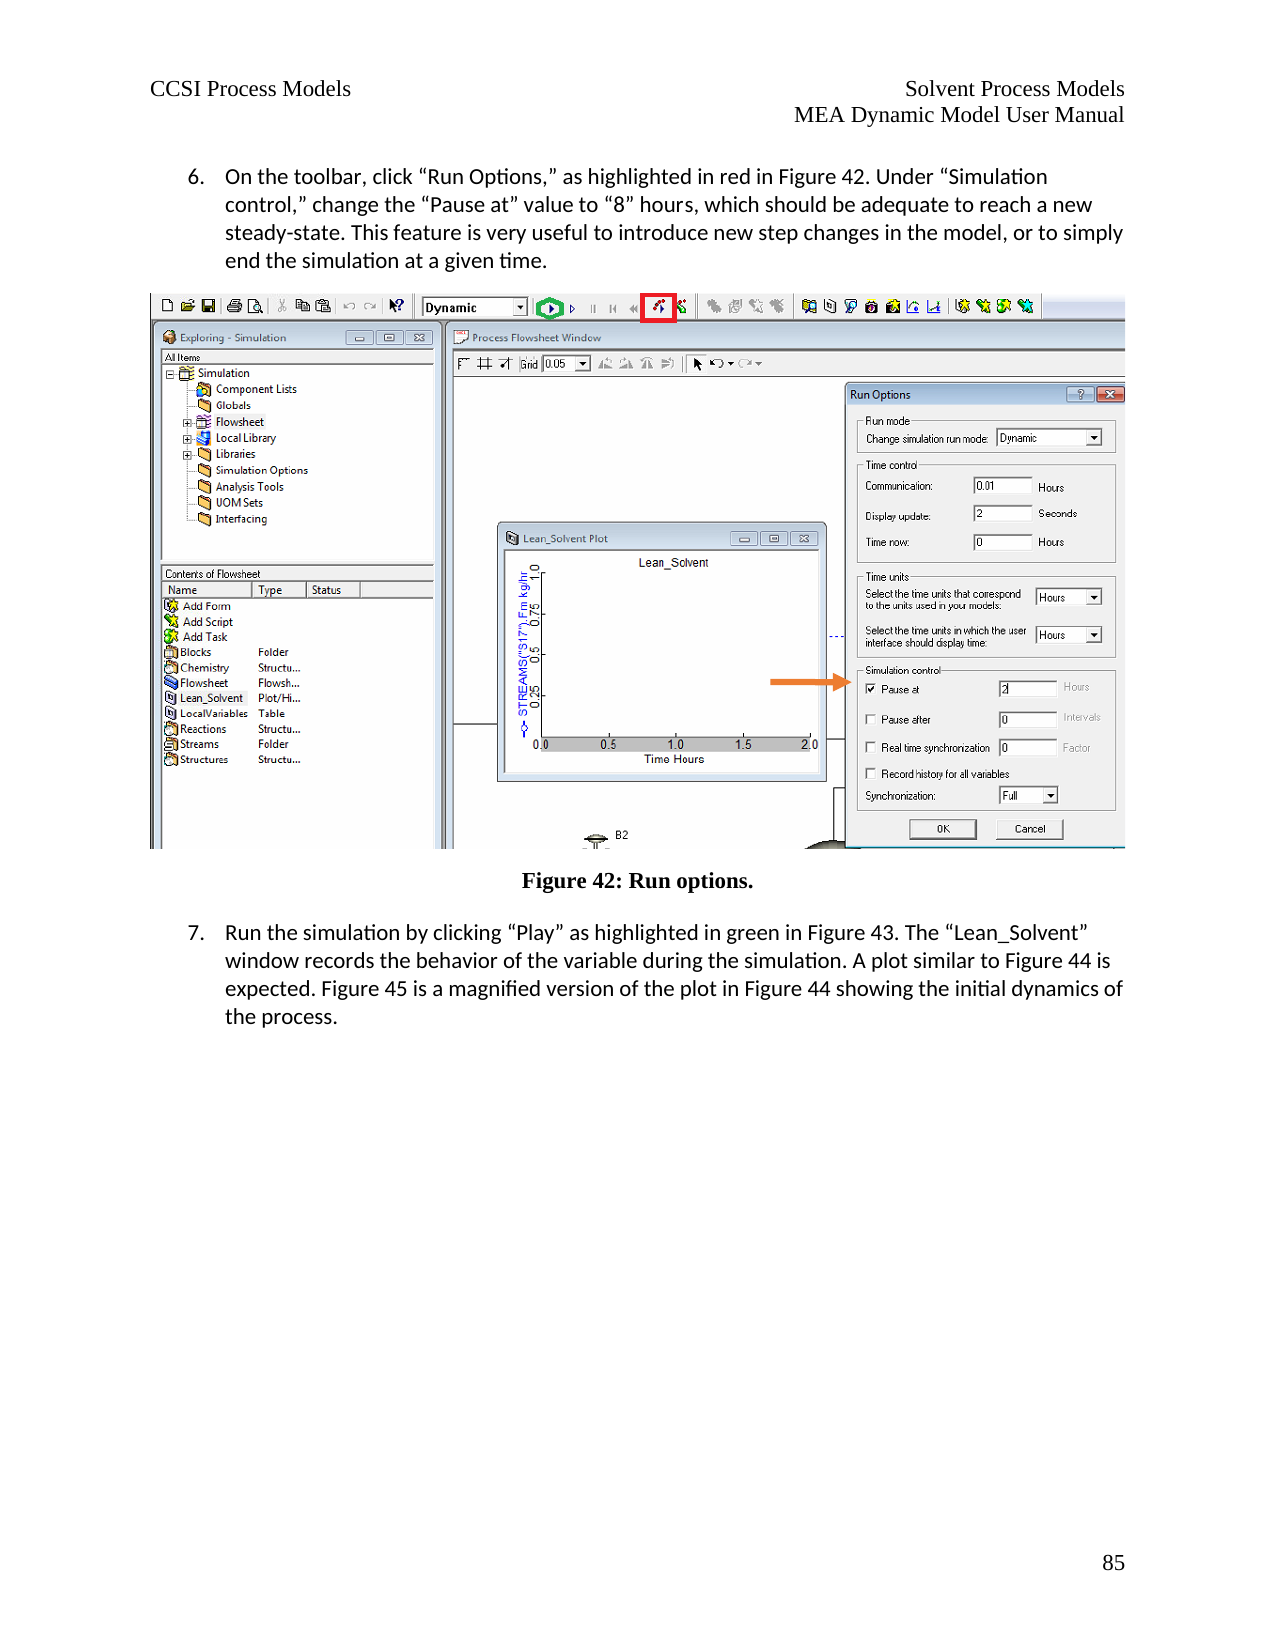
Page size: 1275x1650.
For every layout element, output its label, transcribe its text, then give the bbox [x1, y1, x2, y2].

list On the toolbar, click “Run Options,” as highlighted in red in Figure 42. Under “Simulation control,” change the “Pause at” value to “8” hours, which should be adequate to reach a new steady-state. This feature is very useful to introduce new step changes in the model, or to simply end the simulation at a given time. [187, 162, 1125, 274]
picture [150, 293, 1125, 849]
list Run the simulation by clicking “Play” as highlighted in green in Figure 43. The “Lean_Solvent” window records the behavior of the variable during the simulation. A plot similar to Figure 44 is expected. Figure 45 is a magnified version of the plot in Figure 44 showing the initial dynamics of the process. [187, 918, 1125, 1031]
text Figure 42: Run options. [150, 867, 1125, 893]
